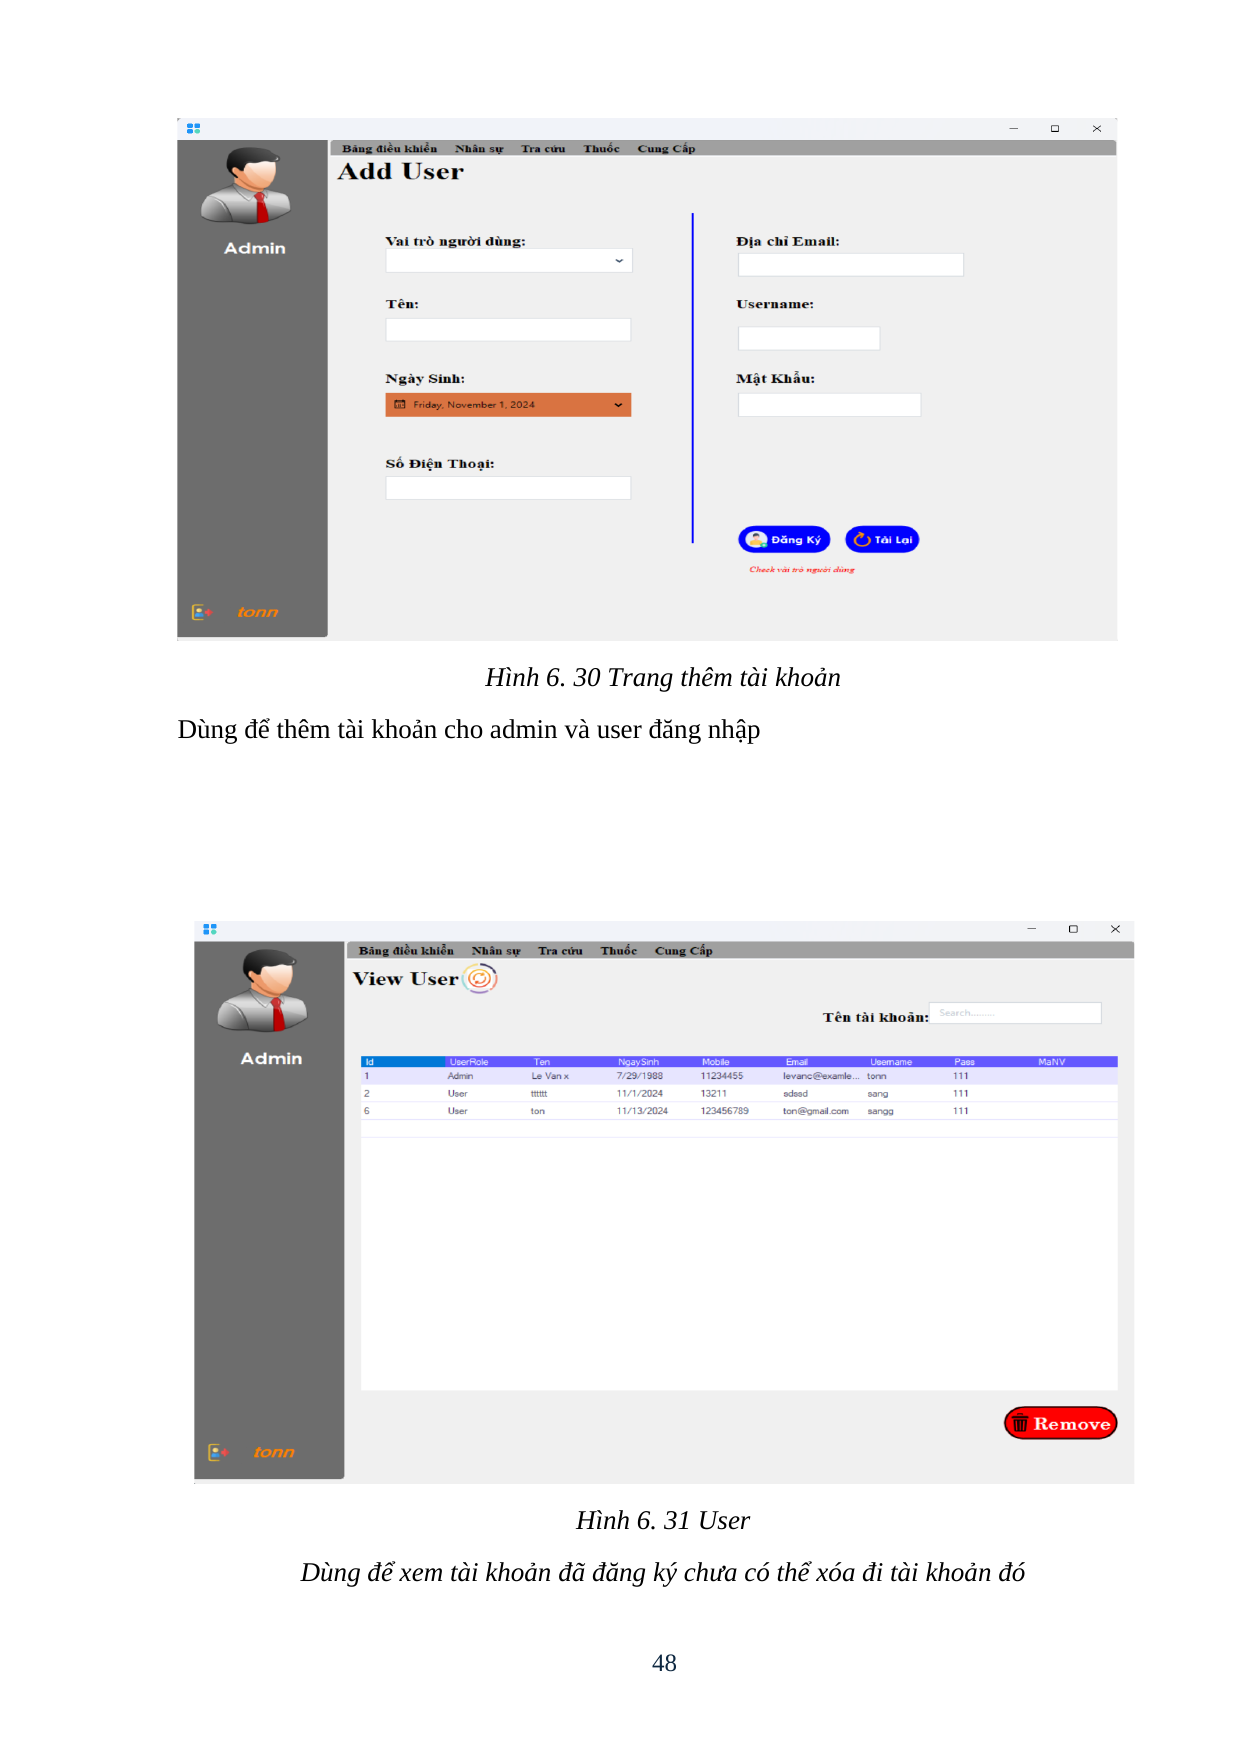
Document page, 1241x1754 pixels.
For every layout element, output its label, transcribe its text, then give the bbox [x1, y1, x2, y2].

picture [177, 118, 1118, 641]
text Hình 6. 31 User [177, 1504, 1152, 1536]
text Hình 6. 30 Trang thêm tài khoản [177, 661, 1152, 692]
picture [194, 921, 1135, 1484]
text Dùng để thêm tài khoản cho admin và user đăng nhập [177, 713, 1152, 744]
text Dùng để xem tài khoản đã đăng ký chưa có thể xóa đi tài khoản đó [177, 1556, 1152, 1587]
